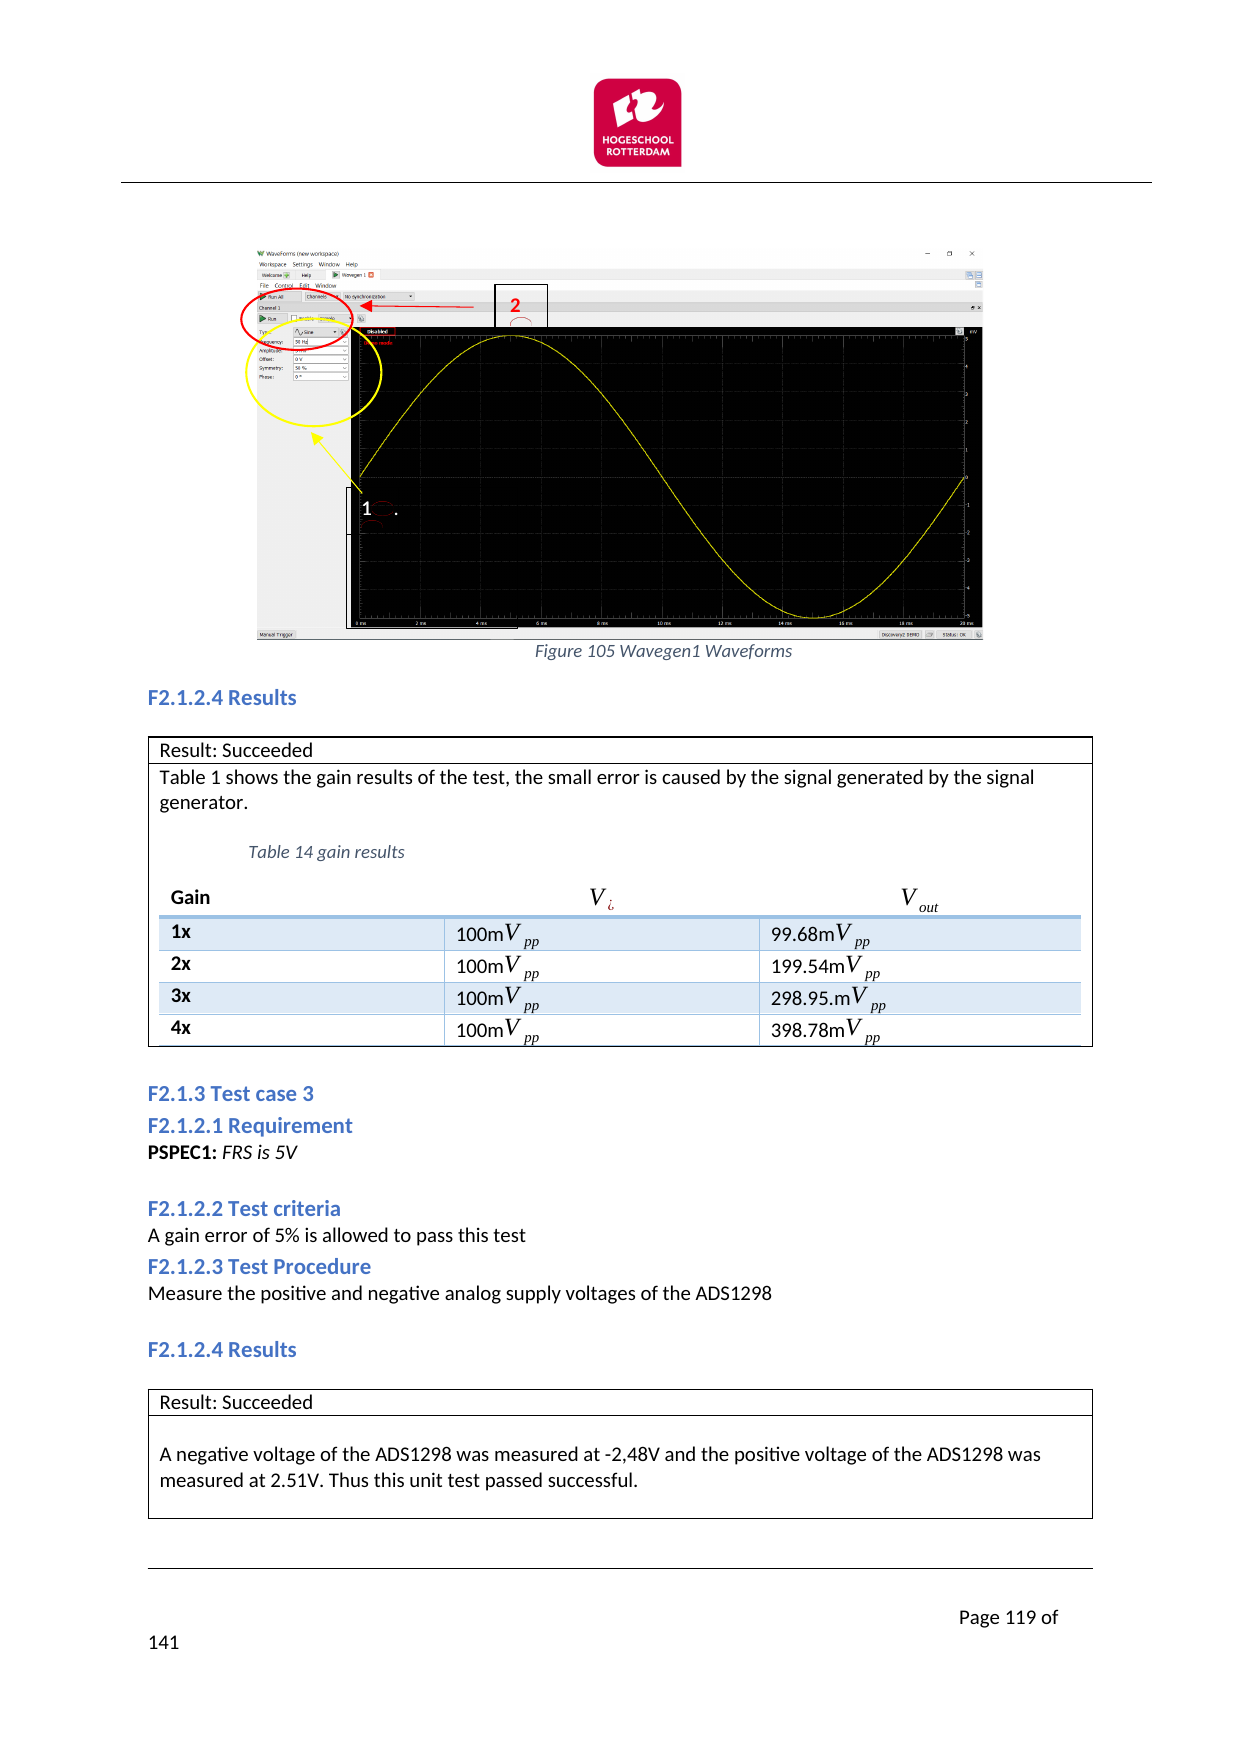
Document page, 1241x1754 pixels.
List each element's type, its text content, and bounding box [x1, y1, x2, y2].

table_cell Table 1 shows the gain results of the test, the small error is caused by the signal generated by the signal generator. Table 14 gain results [149, 764, 1092, 1046]
table_cell A negative voltage of the ADS1298 was measured at -2,48V and the positive voltage of the ADS1298 was measured at 2.51V. Thus this unit test passed successful. [149, 1416, 1092, 1518]
table_header Result: Succeeded [149, 1390, 1092, 1415]
picture [590, 73, 685, 173]
subtitle F2.1.3 Test case 3 [148, 1079, 1093, 1107]
subtitle F2.1.2.1 Requirement [148, 1111, 1093, 1139]
picture [257, 290, 351, 339]
subtitle F2.1.2.4 Results [148, 1335, 1093, 1363]
subtitle F2.1.2.2 Test criteria [148, 1194, 1093, 1222]
picture [262, 320, 348, 348]
text PSPEC1: FRS is 5V [148, 1139, 1093, 1165]
picture [257, 330, 380, 425]
picture [257, 248, 984, 640]
subtitle F2.1.2.4 Results [148, 683, 1093, 711]
text A gain error of 5% is allowed to pass this test [148, 1222, 1093, 1248]
text Measure the positive and negative analog supply voltages of the ADS1298 [148, 1280, 1093, 1306]
subtitle F2.1.2.3 Test Procedure [148, 1252, 1093, 1280]
table_header Result: Succeeded [149, 738, 1092, 763]
